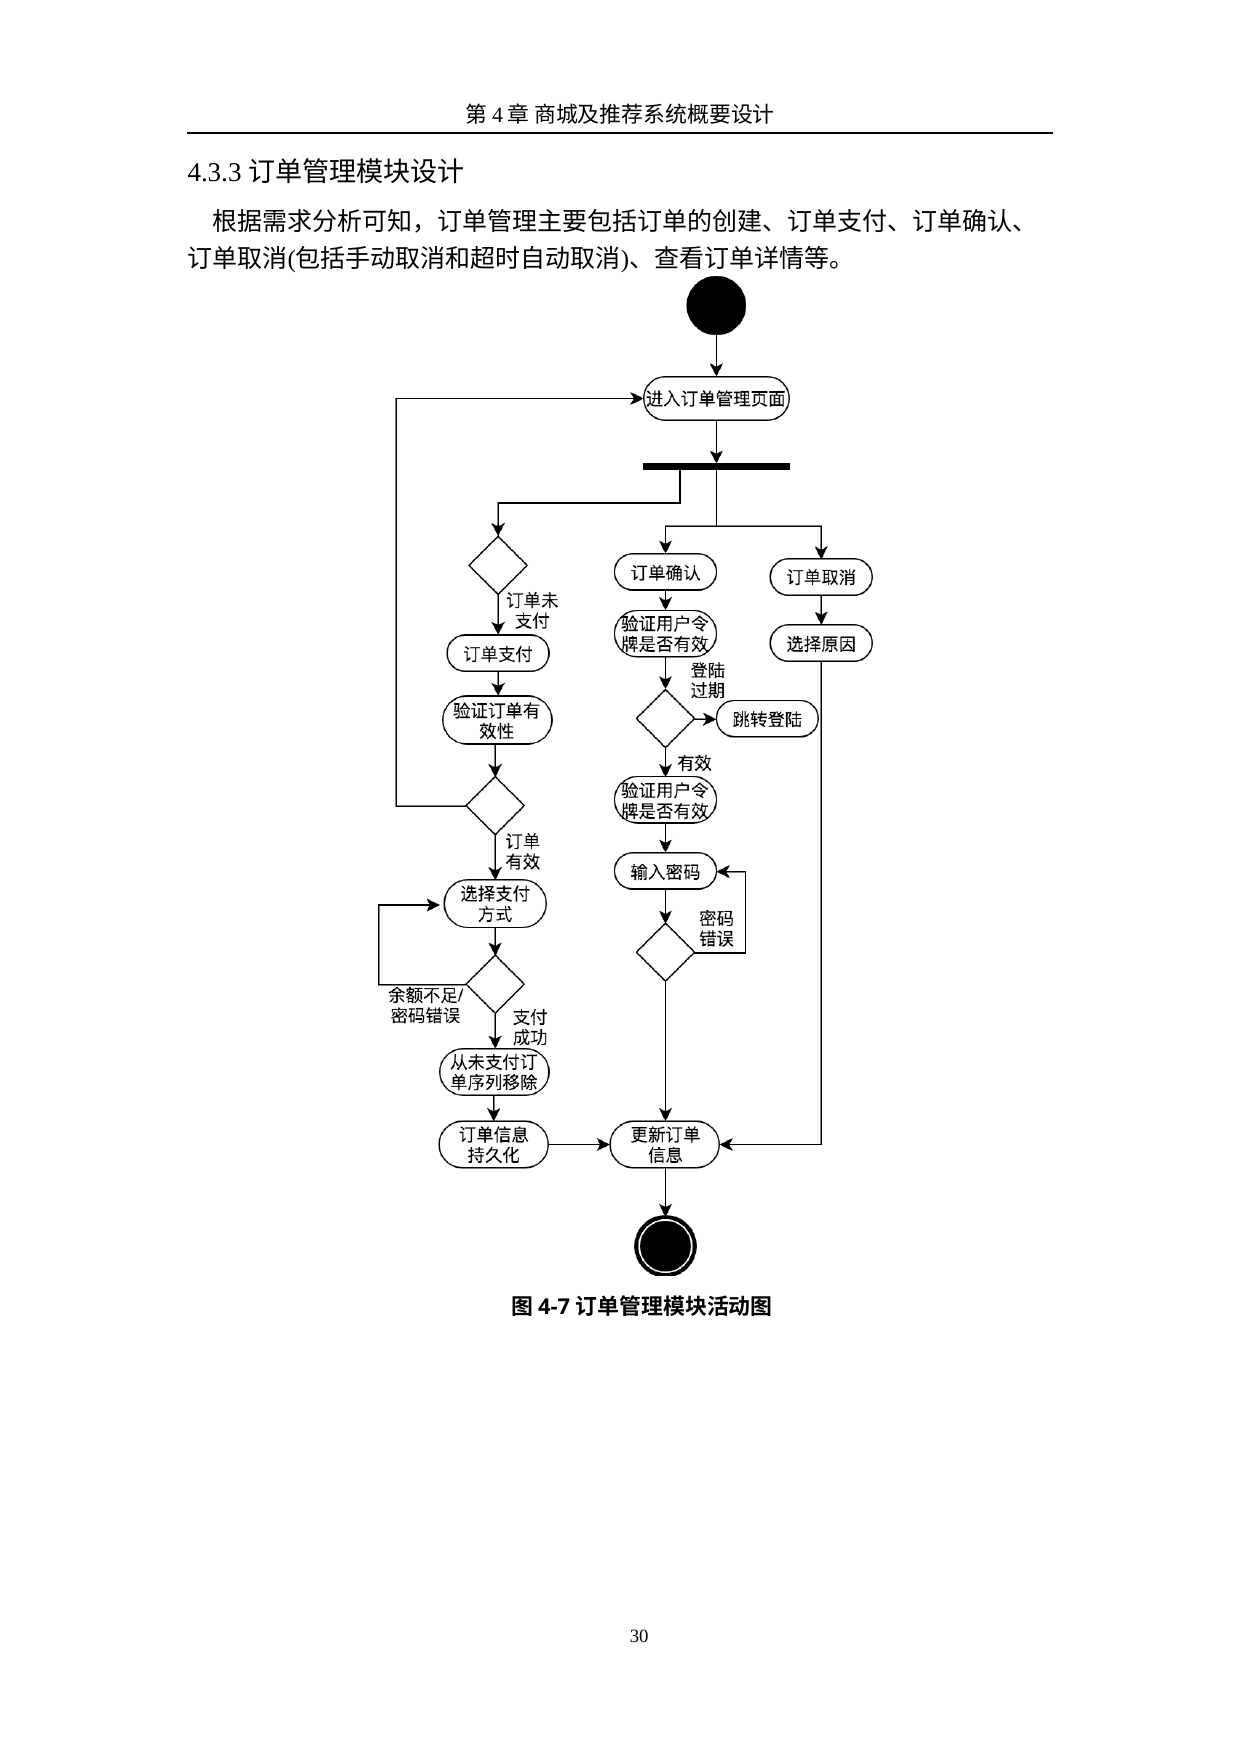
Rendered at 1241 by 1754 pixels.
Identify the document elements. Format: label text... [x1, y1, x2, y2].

picture [366, 274, 874, 1277]
text 根据需求分析可知，订单管理主要包括订单的创建、订单支付、订单确认、订单取消(包括手动取消和超时自动取消)、查看订单详情等。 [187, 202, 1053, 274]
text 图4-7 订单管理模块活动图 [231, 1289, 1053, 1321]
subtitle 4.3.3 订单管理模块设计 [187, 150, 1053, 189]
